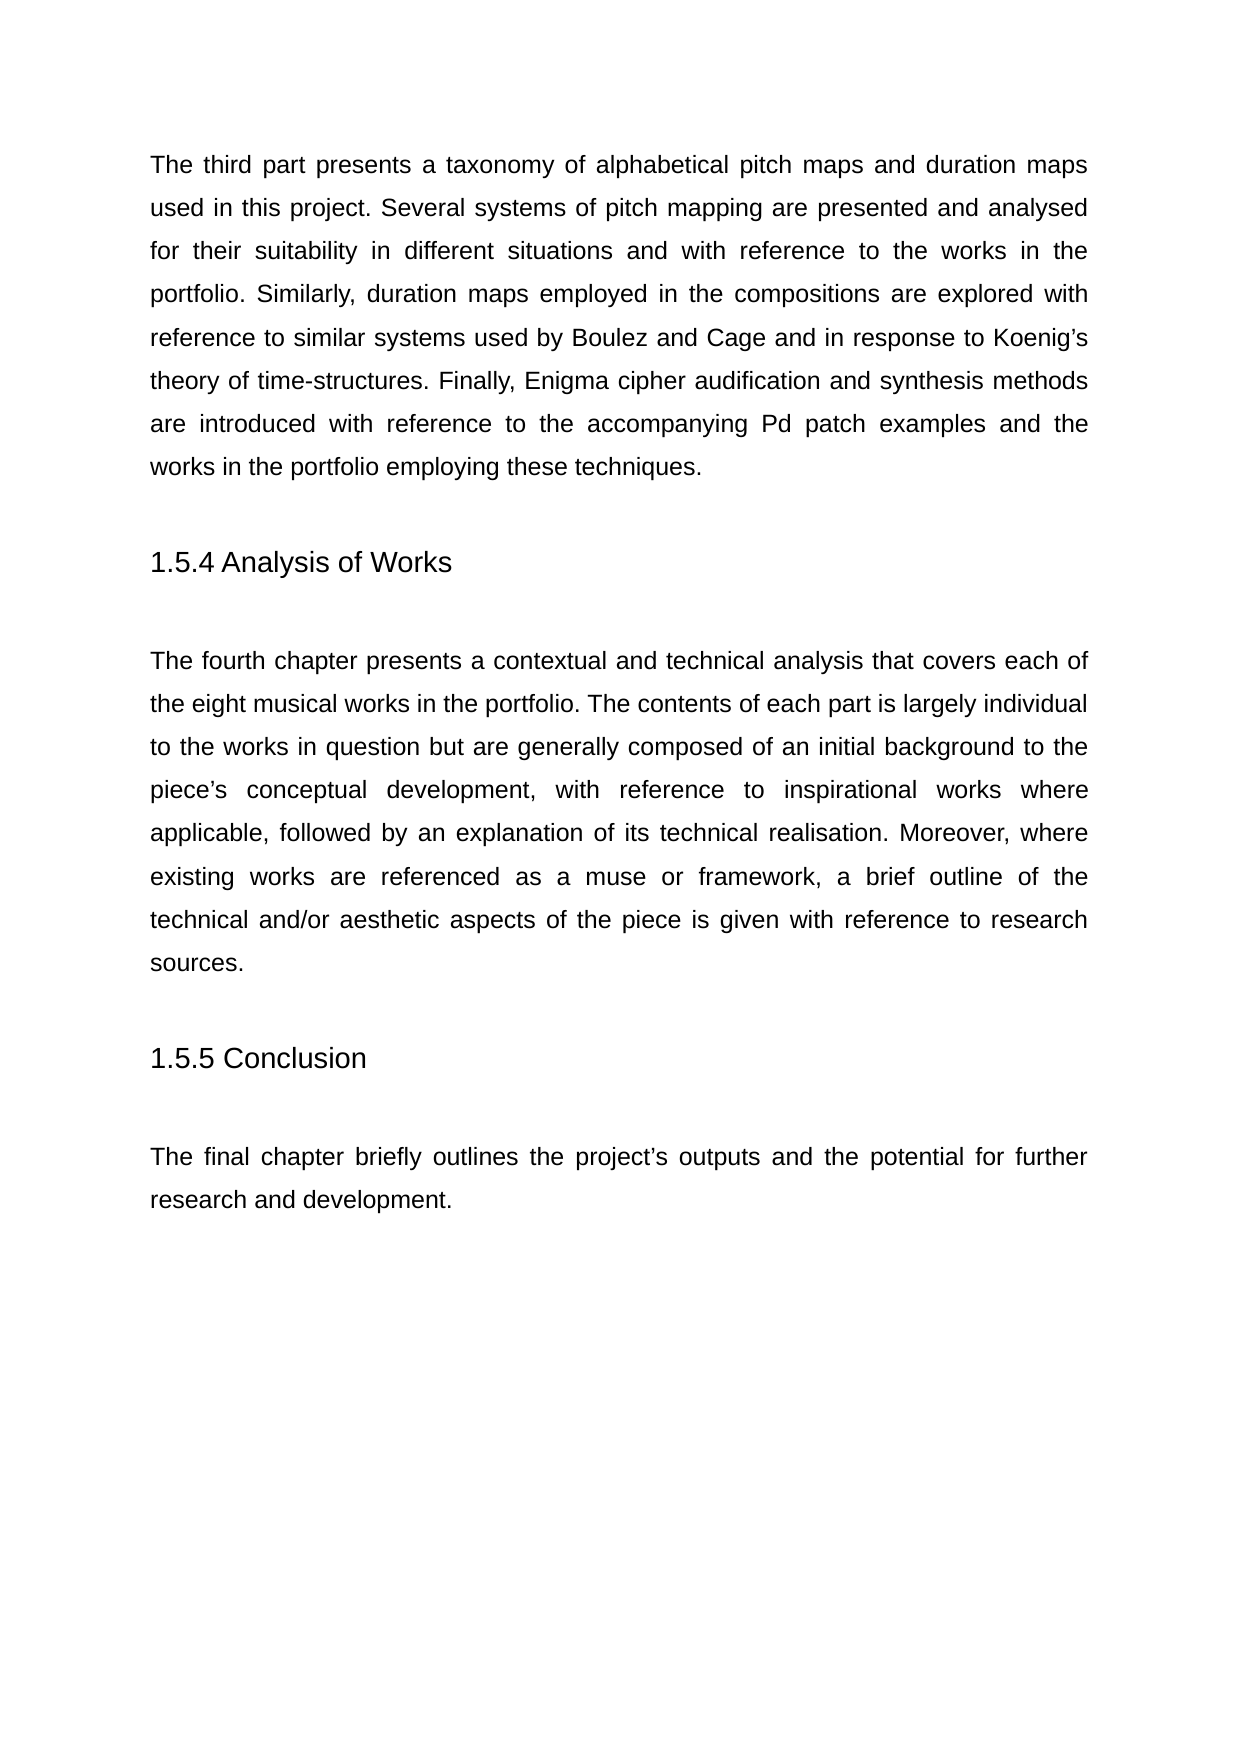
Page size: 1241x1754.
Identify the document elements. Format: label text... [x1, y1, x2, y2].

text 1.5.5 Conclusion [150, 1041, 1090, 1075]
text The final chapter briefly outlines the project’s outputs and the potential for further research and development. [150, 1142, 1090, 1214]
text The third part presents a taxonomy of alphabetical pitch maps and duration maps used in this project. Several systems of pitch mapping are presented and analysed for their suitability in different situations and with reference to the works in the portfolio. Similarly, duration maps employed in the compositions are explored with reference to similar systems used by Boulez and Cage and in response to Koenig’s theory of time-structures. Finally, Enigma cipher audification and synthesis methods are introduced with reference to the accompanying Pd patch examples and the works in the portfolio employing these techniques. [150, 150, 1090, 481]
text The fourth chapter presents a contextual and technical analysis that covers each of the eight musical works in the portfolio. The contents of each part is largely individual to the works in question but are generally composed of an initial background to the piece’s conceptual development, with reference to inspirational works where applicable, followed by an explanation of its technical realisation. Moreover, where existing works are referenced as a muse or framework, a brief outline of the technical and/or aesthetic aspects of the piece is given with reference to research sources. [150, 646, 1090, 977]
text 1.5.4 Analysis of Works [150, 545, 1090, 579]
